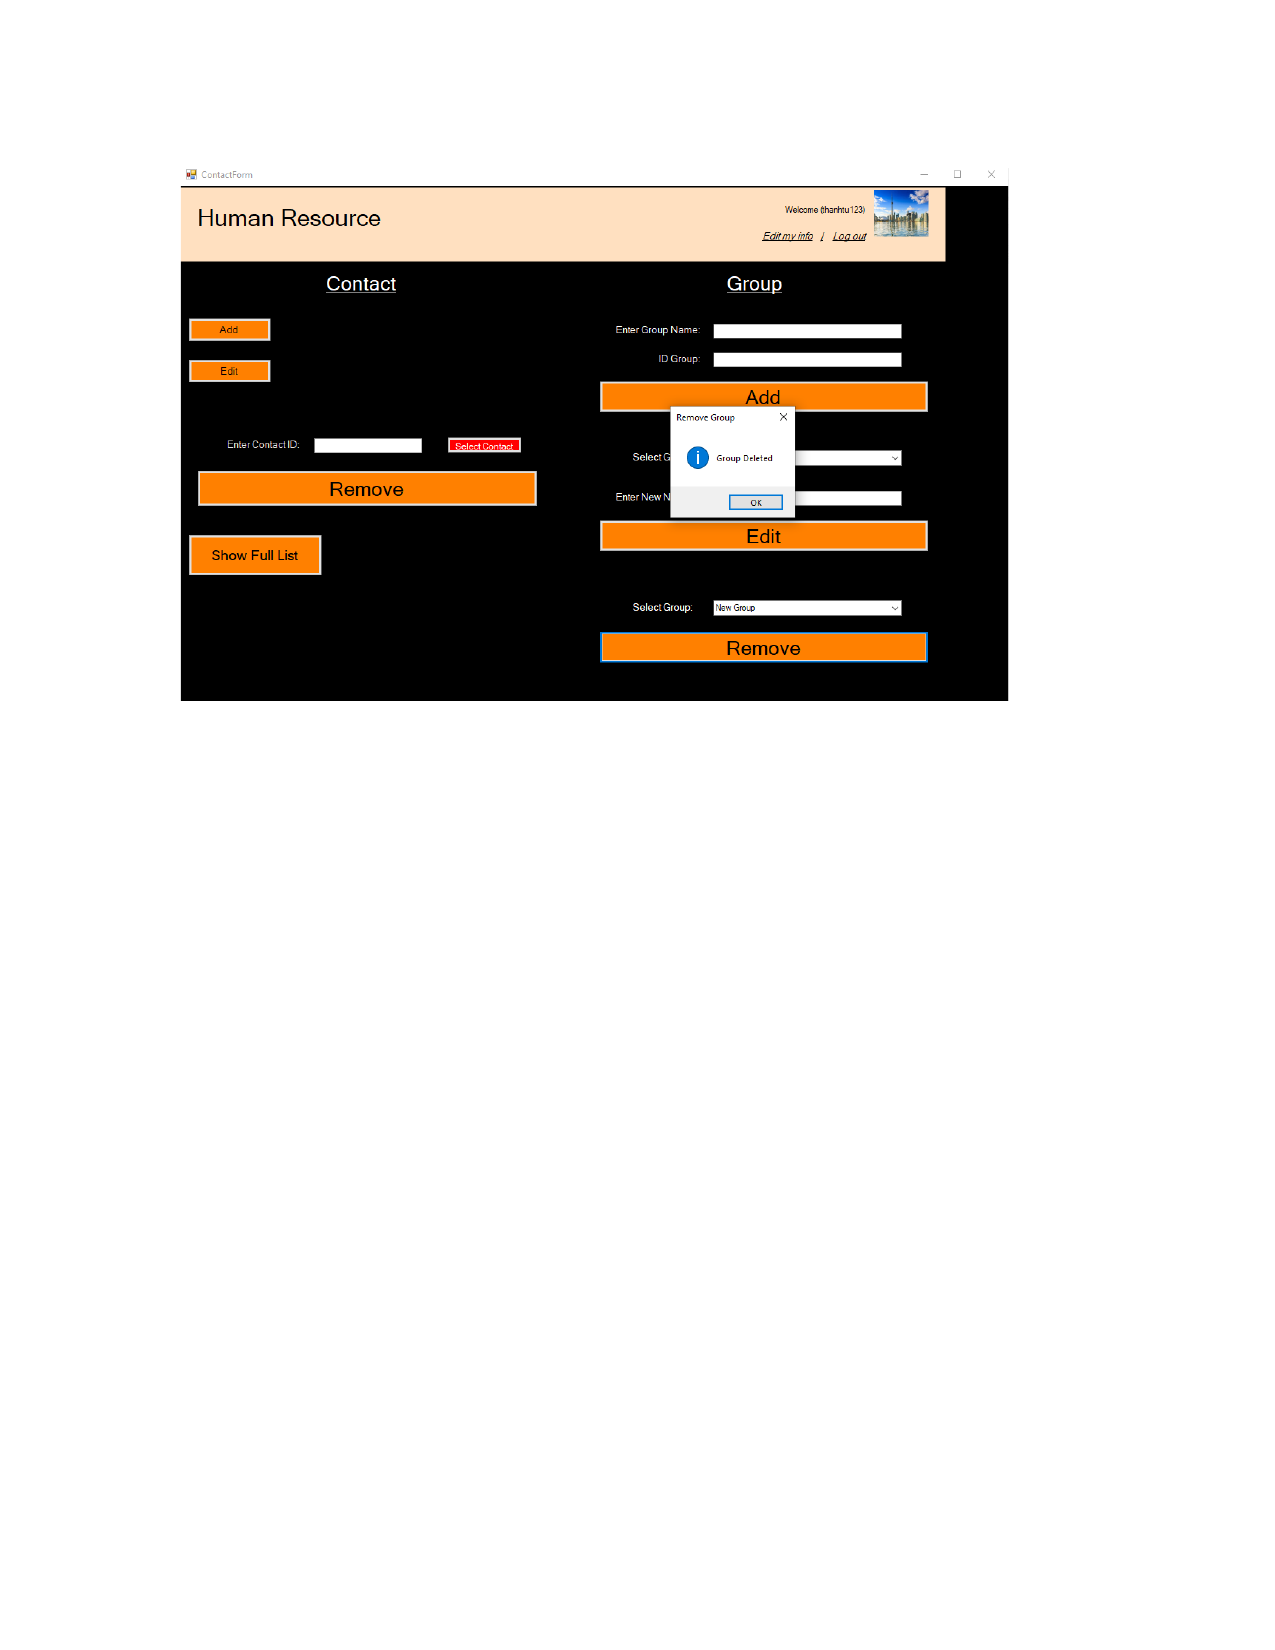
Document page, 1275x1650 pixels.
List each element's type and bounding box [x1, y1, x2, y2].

picture [180, 168, 1008, 700]
